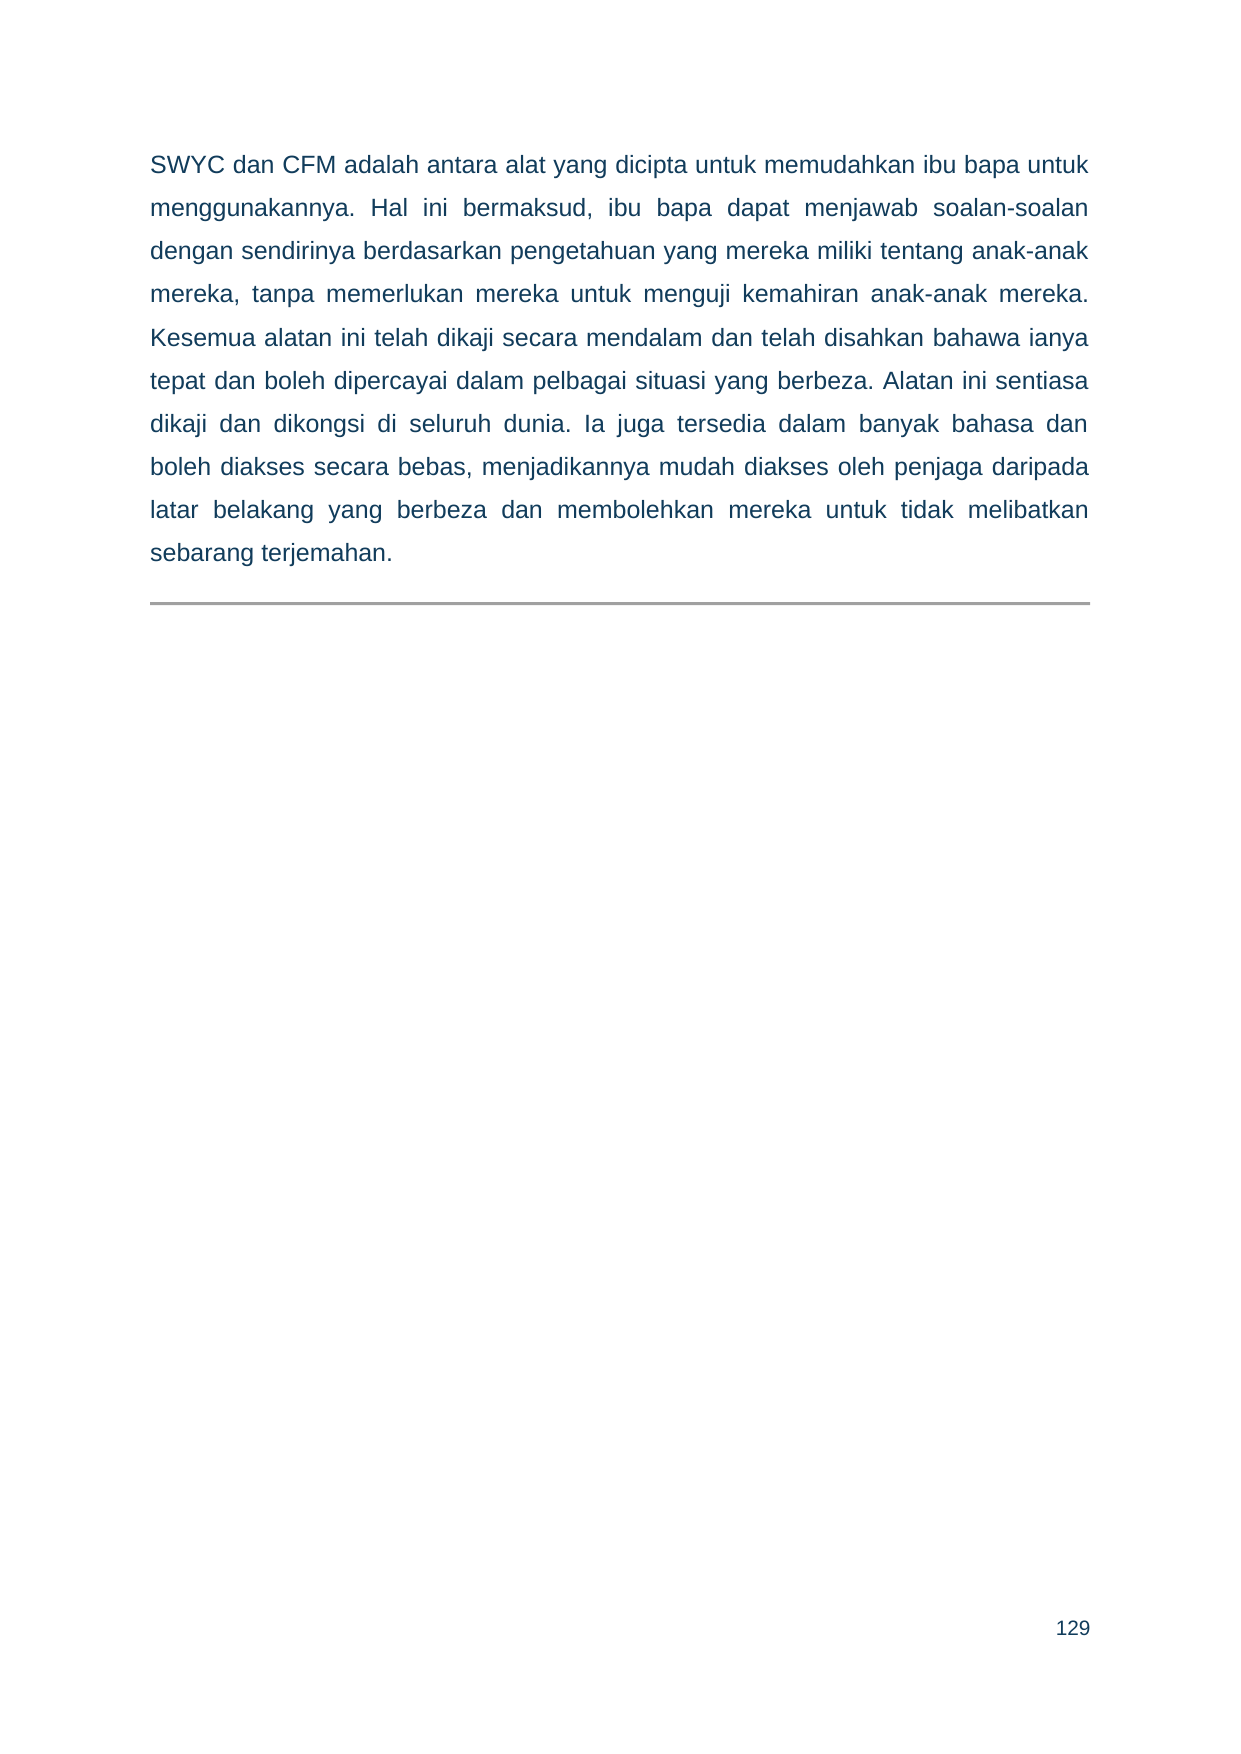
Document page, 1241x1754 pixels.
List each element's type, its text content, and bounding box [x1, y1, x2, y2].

text SWYC dan CFM adalah antara alat yang dicipta untuk memudahkan ibu bapa untuk menggunakannya. Hal ini bermaksud, ibu bapa dapat menjawab soalan-soalan dengan sendirinya berdasarkan pengetahuan yang mereka miliki tentang anak-anak mereka, tanpa memerlukan mereka untuk menguji kemahiran anak-anak mereka. Kesemua alatan ini telah dikaji secara mendalam dan telah disahkan bahawa ianya tepat dan boleh dipercayai dalam pelbagai situasi yang berbeza. Alatan ini sentiasa dikaji dan dikongsi di seluruh dunia. Ia juga tersedia dalam banyak bahasa dan boleh diakses secara bebas, menjadikannya mudah diakses oleh penjaga daripada latar belakang yang berbeza dan membolehkan mereka untuk tidak melibatkan sebarang terjemahan. [150, 150, 1090, 567]
